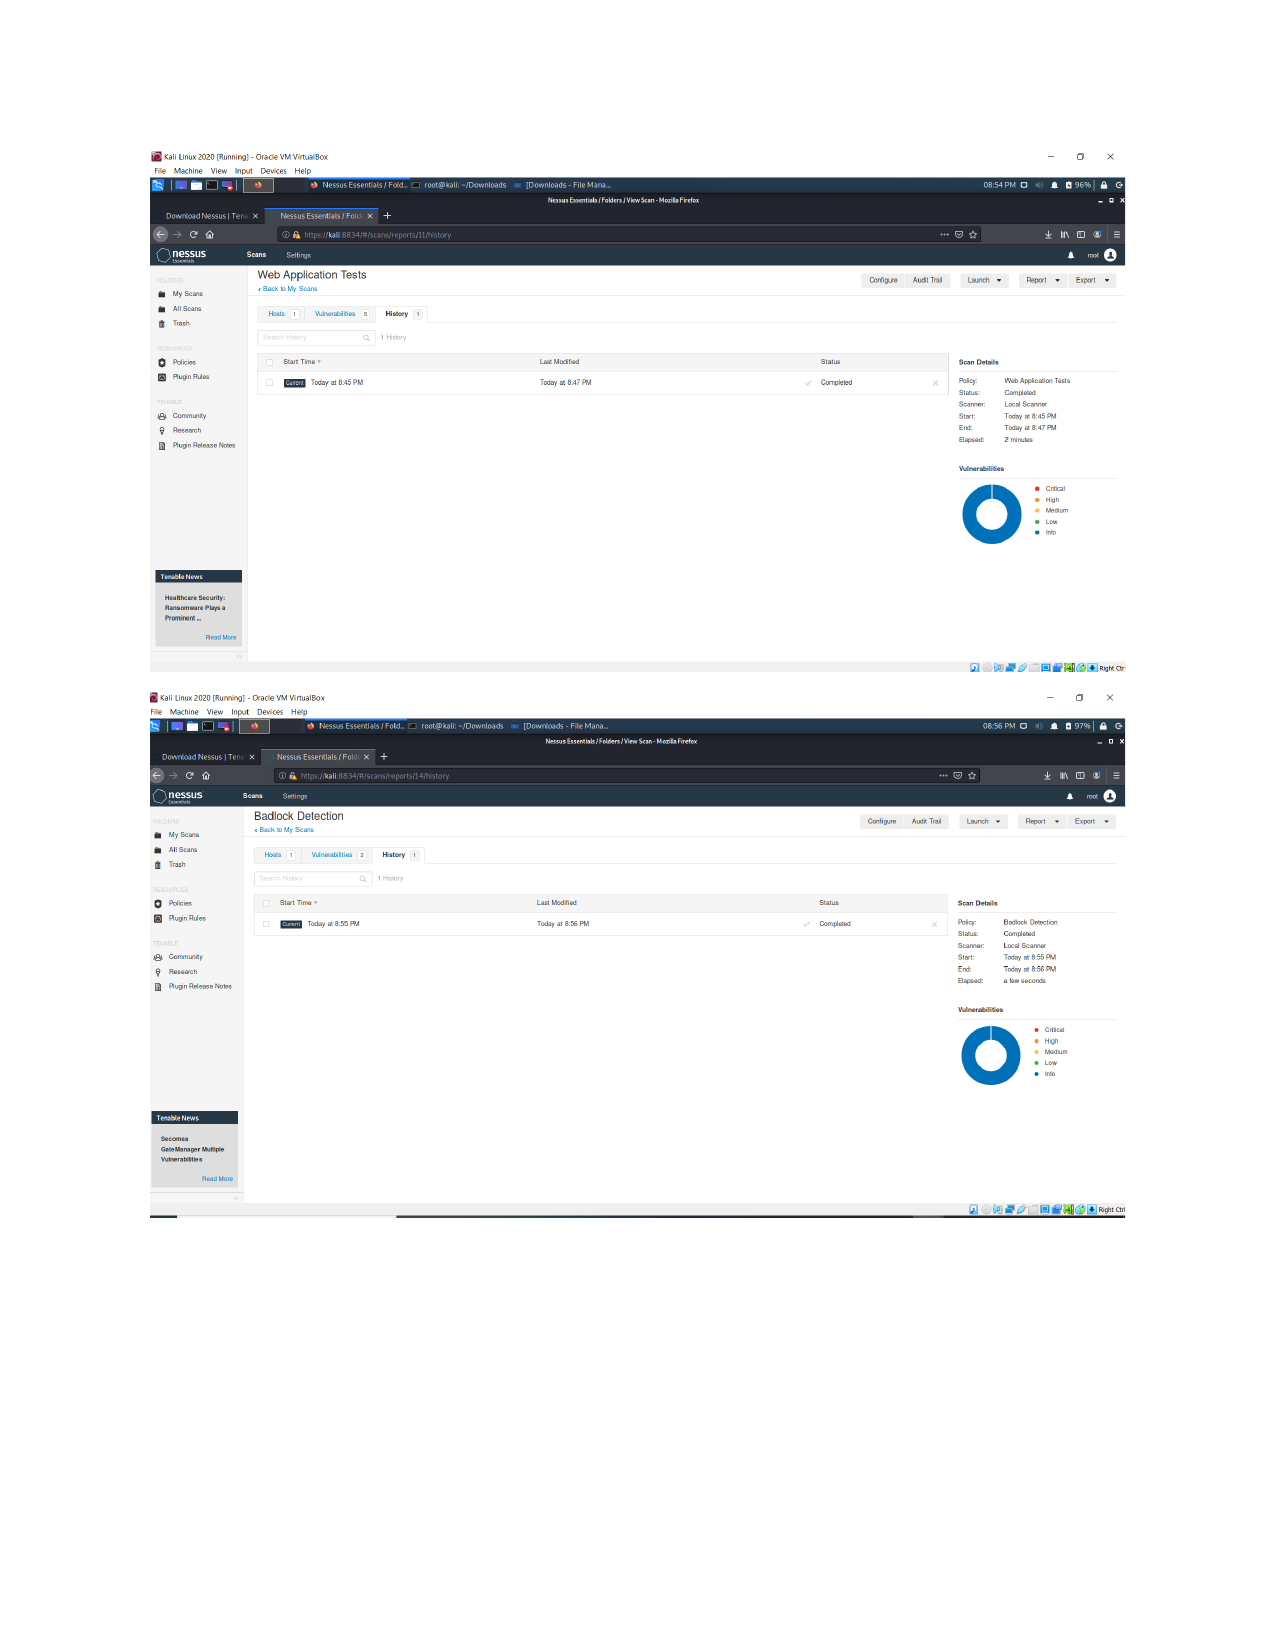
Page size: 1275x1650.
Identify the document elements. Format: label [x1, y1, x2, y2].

picture [150, 150, 1125, 672]
picture [150, 690, 1125, 1218]
